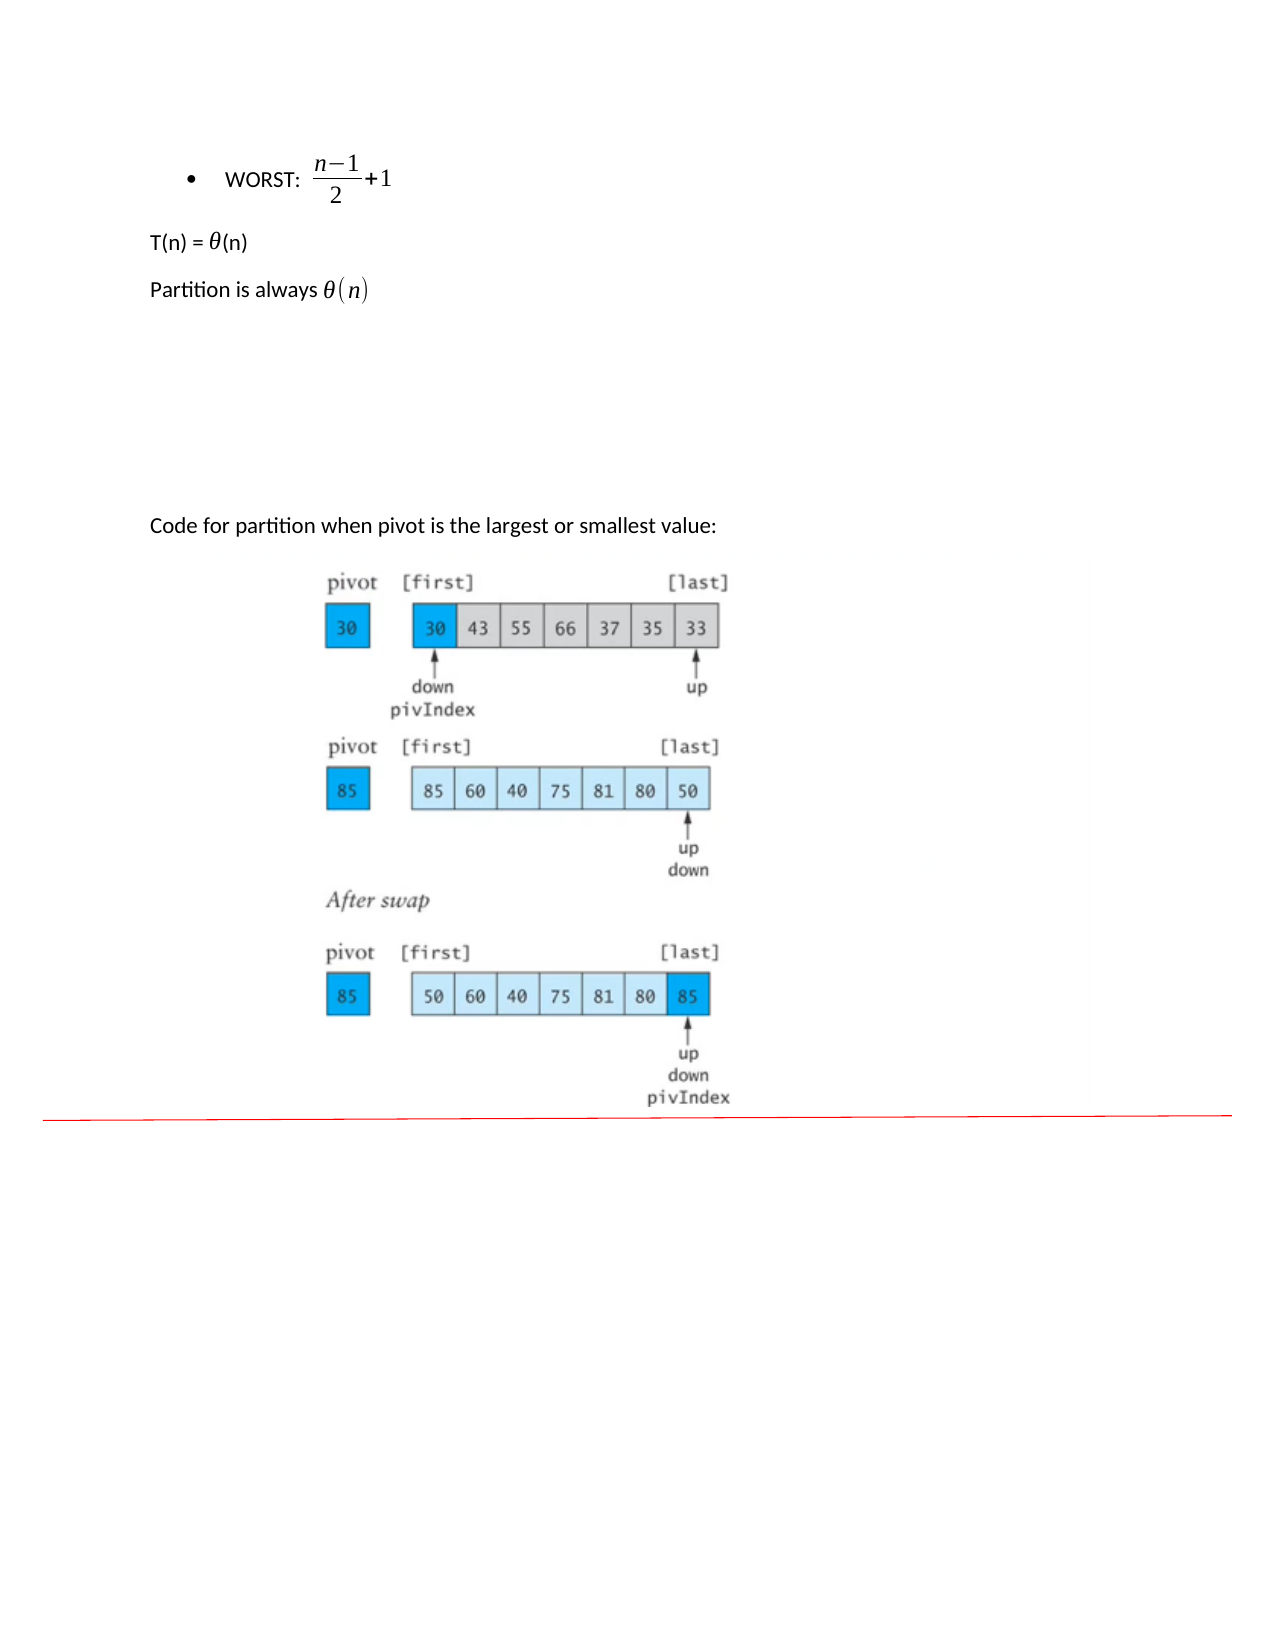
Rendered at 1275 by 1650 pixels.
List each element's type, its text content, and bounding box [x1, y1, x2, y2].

list WORST: [187, 150, 1125, 209]
text Code for partition when pivot is the largest or smallest value: [150, 511, 1125, 539]
text Partition is always [150, 275, 1125, 305]
picture [150, 557, 1093, 1107]
text T(n) = (n) [150, 228, 1125, 256]
